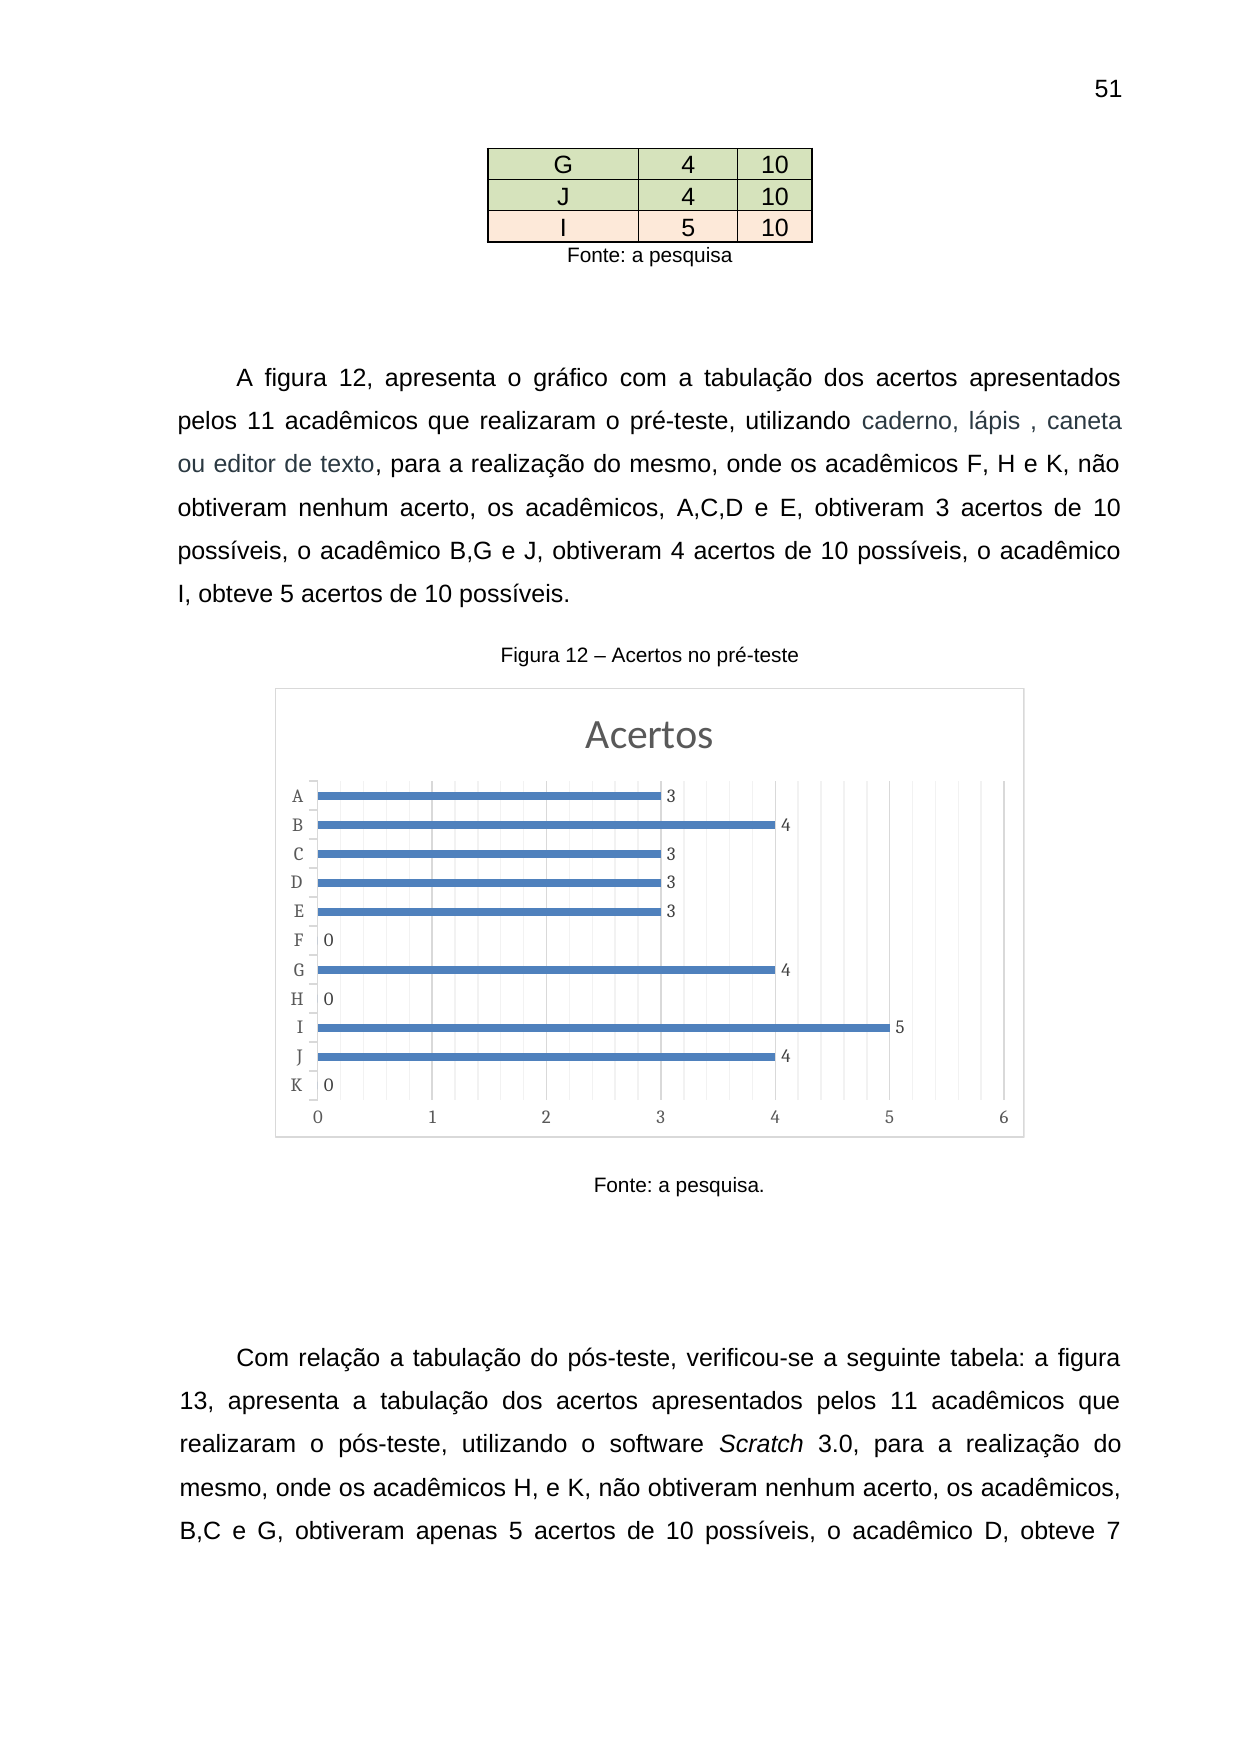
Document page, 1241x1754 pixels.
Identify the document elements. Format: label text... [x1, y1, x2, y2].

table_cell I [489, 211, 638, 241]
text Fonte: a pesquisa [177, 242, 1122, 266]
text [179, 1343, 1122, 1544]
table_cell 5 [639, 211, 737, 241]
text Fonte: a pesquisa. [177, 1173, 1122, 1197]
table_cell 10 [738, 149, 811, 179]
text Figura 12 – Acertos no pré-teste [177, 643, 1122, 667]
table_cell 4 [639, 149, 737, 179]
table_cell G [489, 149, 638, 179]
table_cell J [489, 180, 638, 210]
table_cell 4 [639, 180, 737, 210]
table_cell 10 [738, 180, 811, 210]
table_cell 10 [738, 211, 811, 241]
text A figura 12, apresenta o gráfico com a tabulação dos acertos apresentados pelos 11 acadêmicos que realizaram o pré-teste, utilizando caderno, lápis , caneta ou editor de texto, para a realização do mesmo, onde os acadêmicos F, H e K, não obtiveram nenhum acerto, os acadêmicos, A,C,D e E, obtiveram 3 acertos de 10 possíveis, o acadêmico B,G e J, obtiveram 4 acertos de 10 possíveis, o acadêmico I, obteve 5 acertos de 10 possíveis. [177, 363, 1122, 608]
